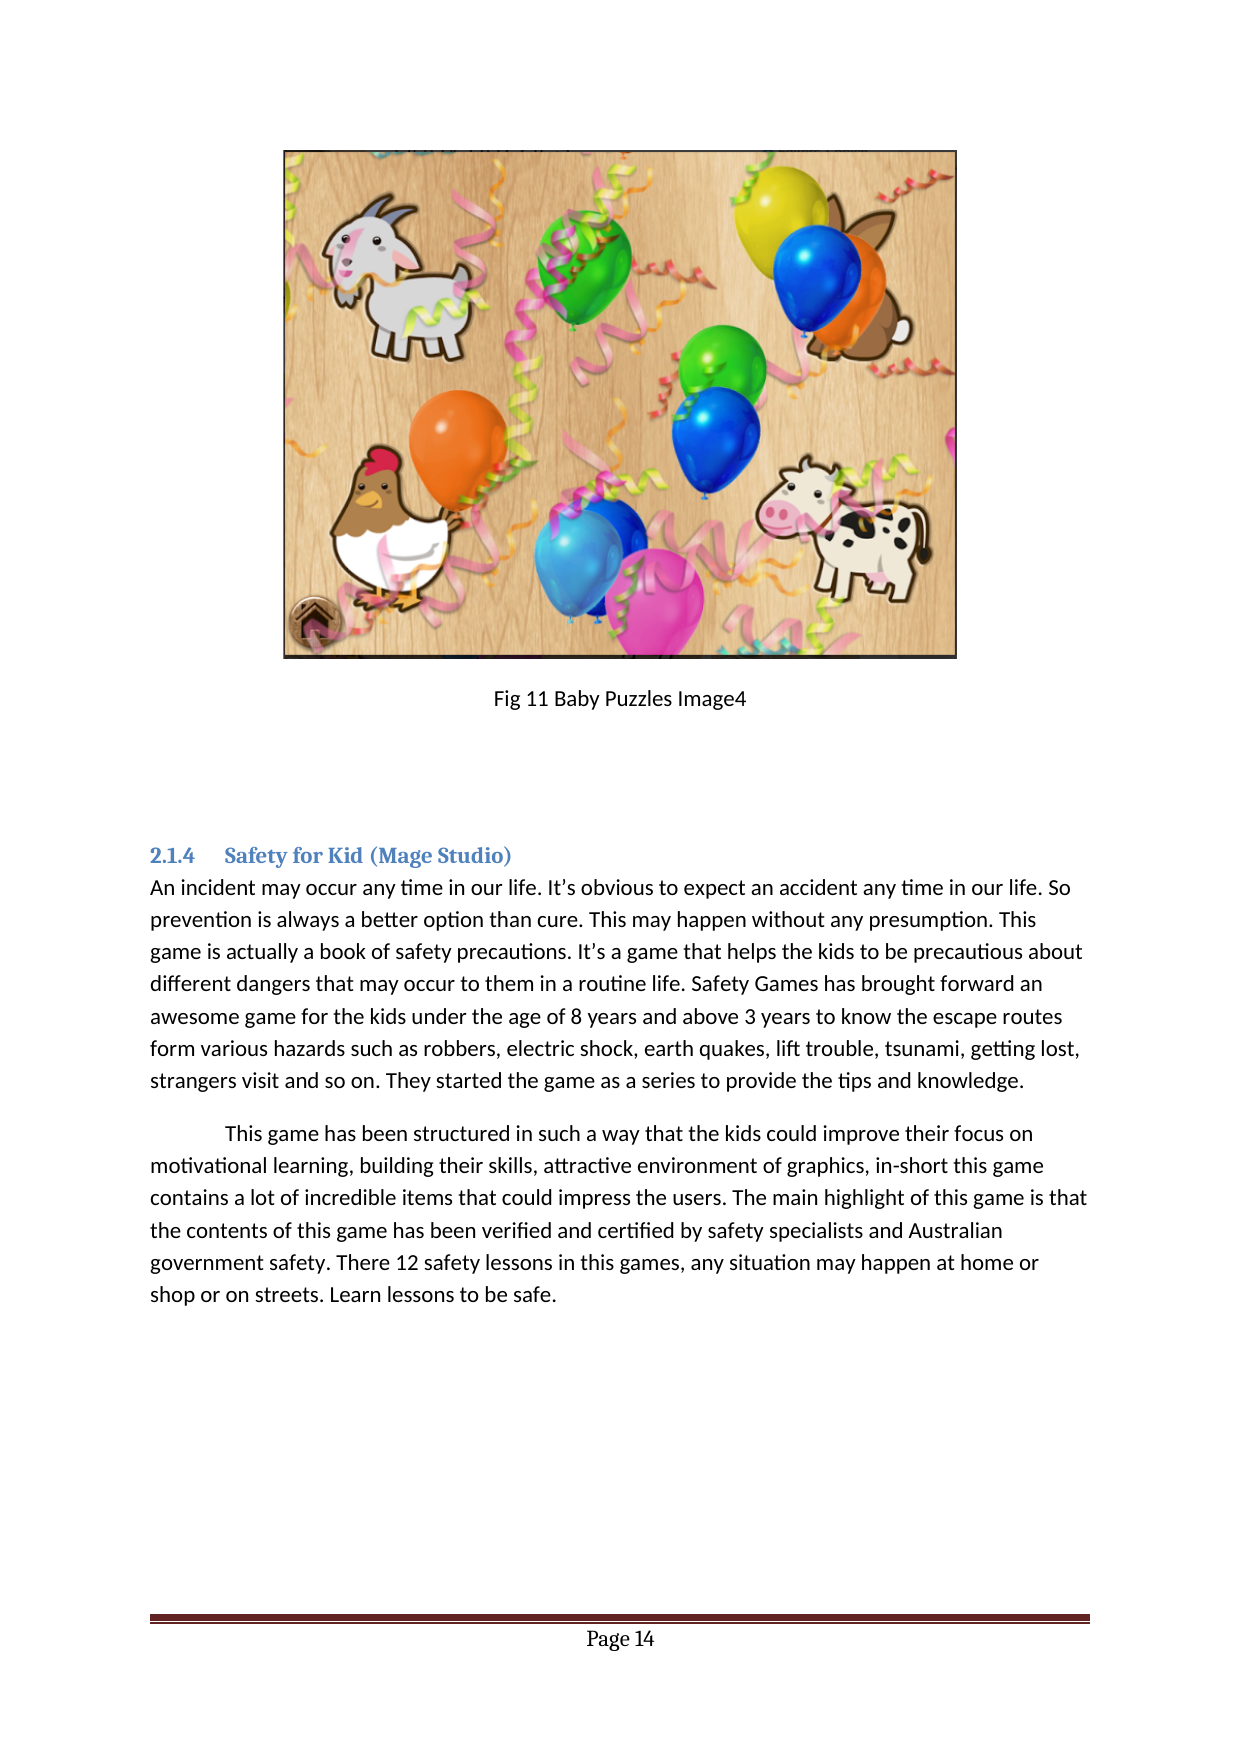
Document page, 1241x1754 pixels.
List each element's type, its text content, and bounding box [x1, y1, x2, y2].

text Fig 11 Baby Puzzles Image4 [150, 684, 1090, 712]
text This game has been structured in such a way that the kids could improve their focus on motivational learning, building their skills, attractive environment of graphics, in-short this game contains a lot of incredible items that could impress the users. The main highlight of this game is that the contents of this game has been verified and certified by safety specialists and Australian government safety. There 12 safety lessons in this games, any situation may happen at home or shop or on streets. Learn lessons to be safe. [150, 1119, 1090, 1308]
subtitle Safety for Kid [150, 843, 1090, 869]
picture [283, 150, 957, 659]
text An incident may occur any time in our life. It’s obvious to expect an accident any time in our life. So prevention is always a better option than cure. This may happen without any presumption. This game is actually a book of safety precautions. It’s a game that helps the kids to be precautious about different dangers that may occur to them in a routine life. Safety Games has brought forward an awesome game for the kids under the age of 8 years and above 3 years to know the escape routes form various hazards such as robbers, electric shock, earth quakes, lift trouble, tsunami, getting lost, strangers visit and so on. They started the game as a series to provide the tips and knowledge. [150, 873, 1090, 1094]
